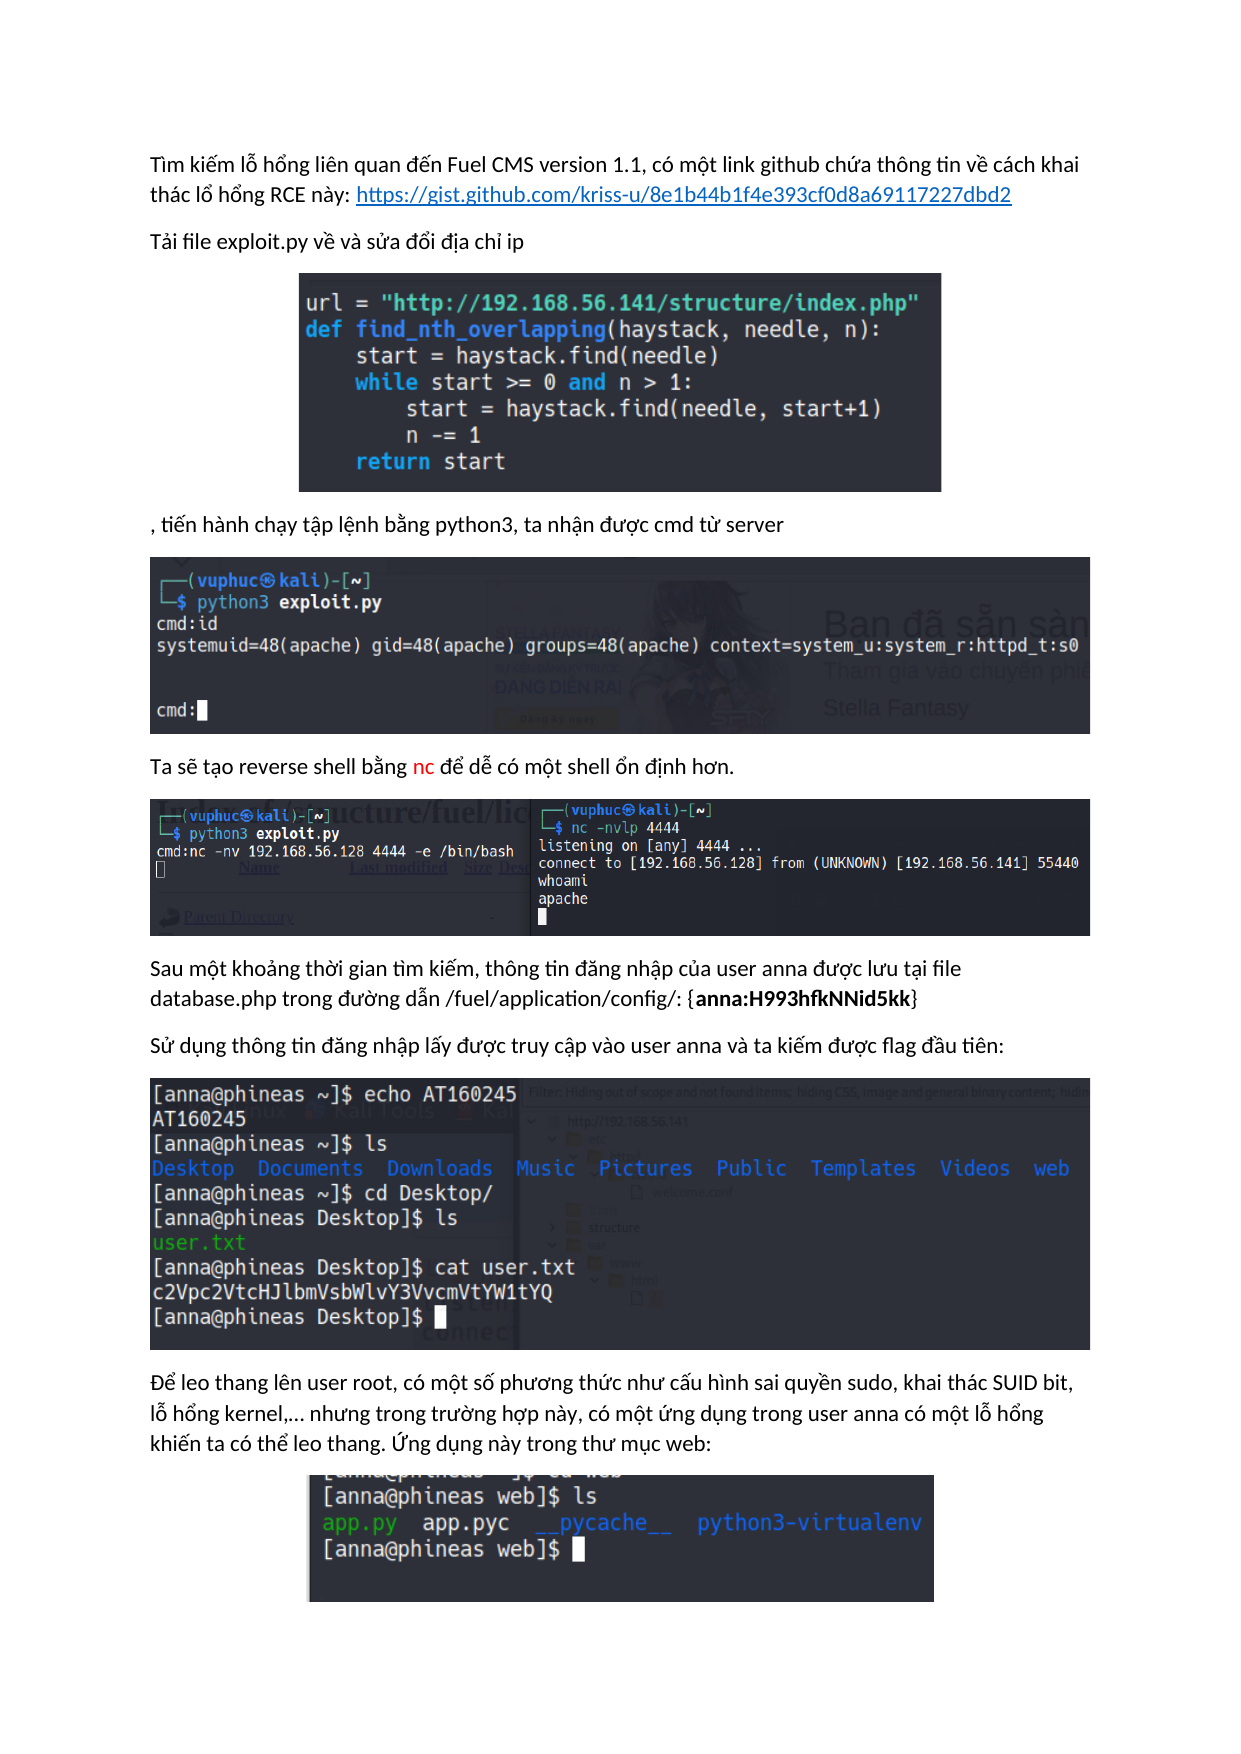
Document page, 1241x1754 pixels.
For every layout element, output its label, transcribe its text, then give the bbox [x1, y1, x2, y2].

text Sử dụng thông tin đăng nhập lấy được truy cập vào user anna và ta kiếm được flag đầu tiên: [150, 1031, 1090, 1059]
text Tìm kiếm lỗ hổng liên quan đến Fuel CMS version 1.1, có một link github chứa thông tin về cách khai thác lổ hổng RCE này: https://gist.github.com/kriss-u/8e1b44b1f4e393cf0d8a69117227dbd2 [150, 150, 1090, 208]
text Để leo thang lên user root, có một số phương thức như cấu hình sai quyền sudo, khai thác SUID bit, lỗ hổng kernel,… nhưng trong trường hợp này, có một ứng dụng trong user anna có một lỗ hổng khiến ta có thể leo thang. Ứng dụng này trong thư mục web: [150, 1368, 1090, 1457]
text Tải file exploit.py về và sửa đổi địa chỉ ip [150, 227, 1090, 255]
picture [306, 1475, 934, 1602]
picture [150, 799, 1091, 936]
picture [150, 1078, 1091, 1350]
text Ta sẽ tạo reverse shell bằng nc để dễ có một shell ổn định hơn. [150, 752, 1090, 780]
text , tiến hành chạy tập lệnh bằng python3, ta nhận được cmd từ server [150, 510, 1090, 538]
picture [150, 557, 1091, 734]
text Sau một khoảng thời gian tìm kiếm, thông tin đăng nhập của user anna được lưu tại file database.php trong đường dẫn /fuel/application/config/: {anna:H993hfkNNid5kk} [150, 954, 1090, 1012]
picture [298, 273, 942, 492]
